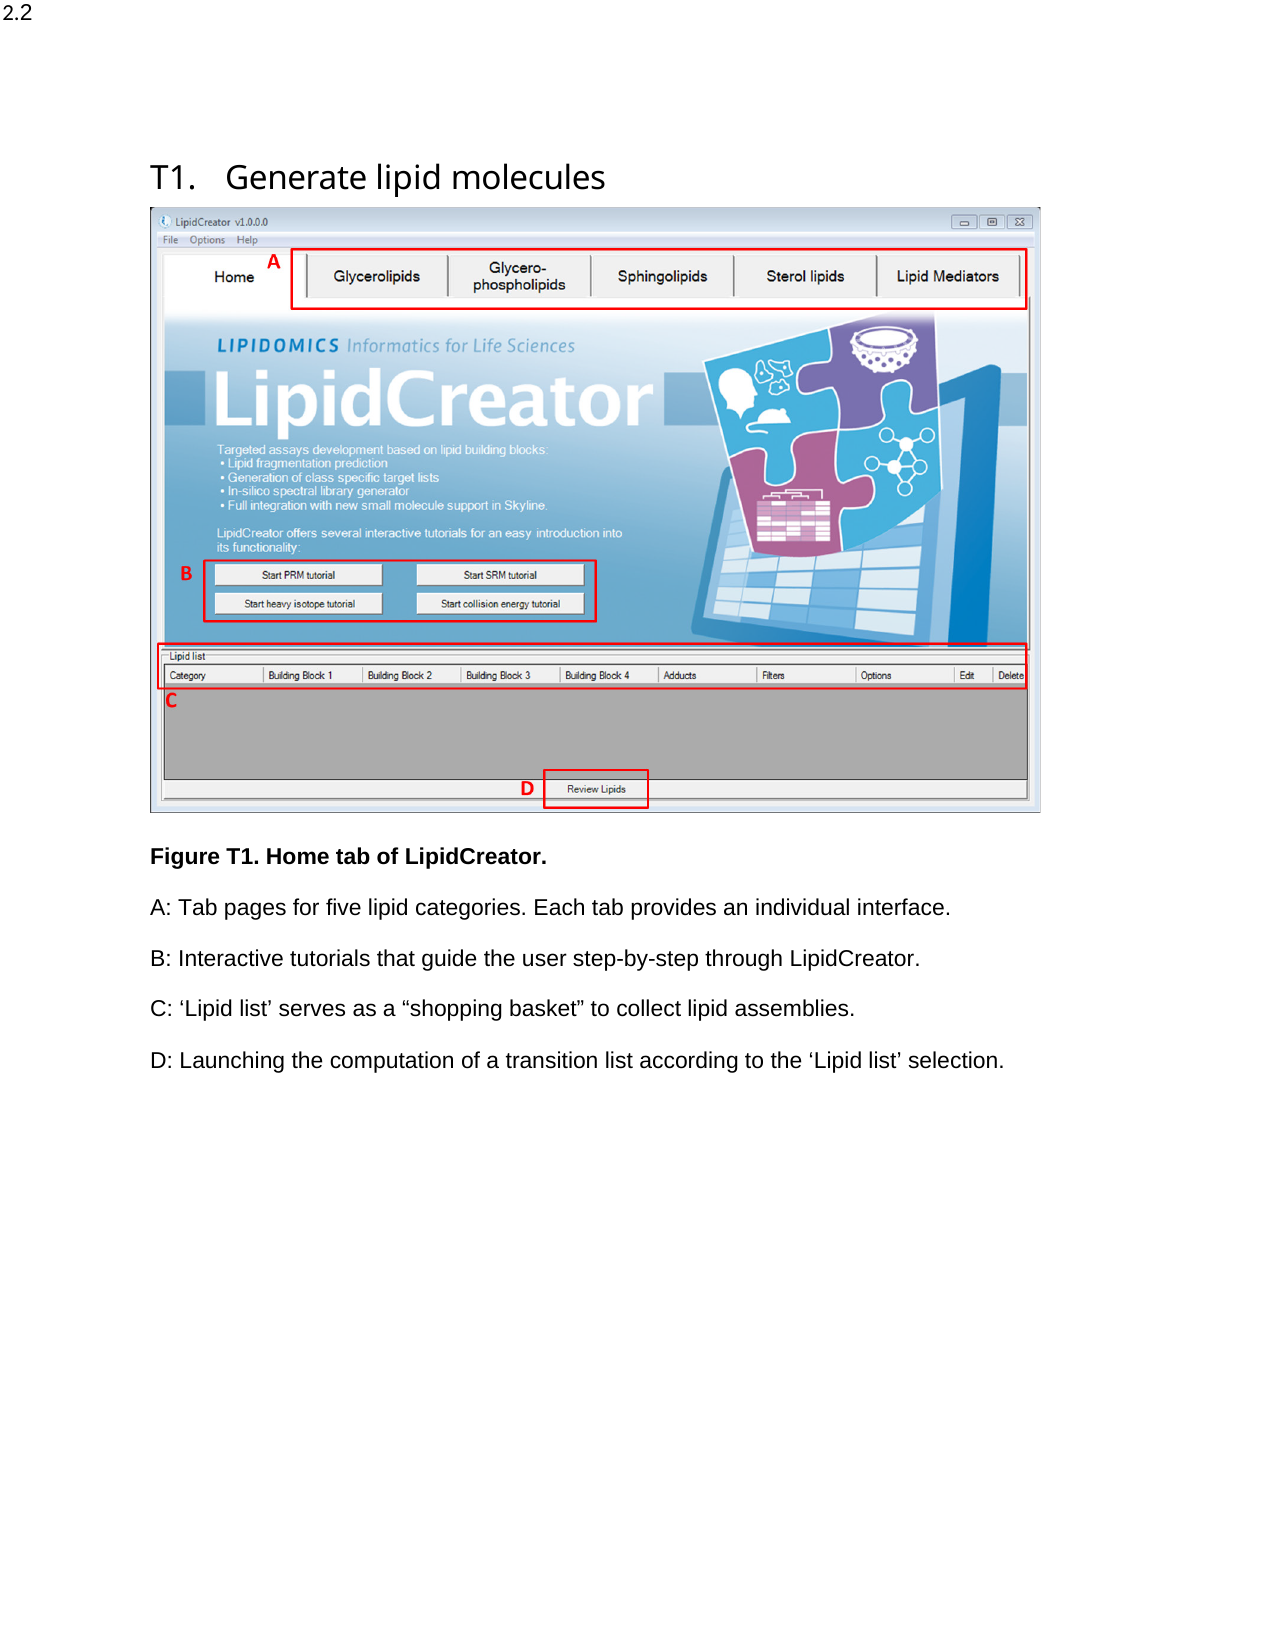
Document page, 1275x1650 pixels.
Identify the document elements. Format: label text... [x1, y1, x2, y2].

text C: ‘Lipid list’ serves as a “shopping basket” to collect lipid assemblies. [150, 995, 1150, 1022]
subtitle T1. Generate lipid molecules [150, 154, 1150, 199]
text D: Launching the computation of a transition list according to the ‘Lipid list’ selection. [150, 1047, 1150, 1073]
picture [150, 207, 1041, 815]
text A: Tab pages for five lipid categories. Each tab provides an individual interface. B: Interactive tutorials that guide the user step-by-step through LipidCreator. [150, 894, 953, 971]
